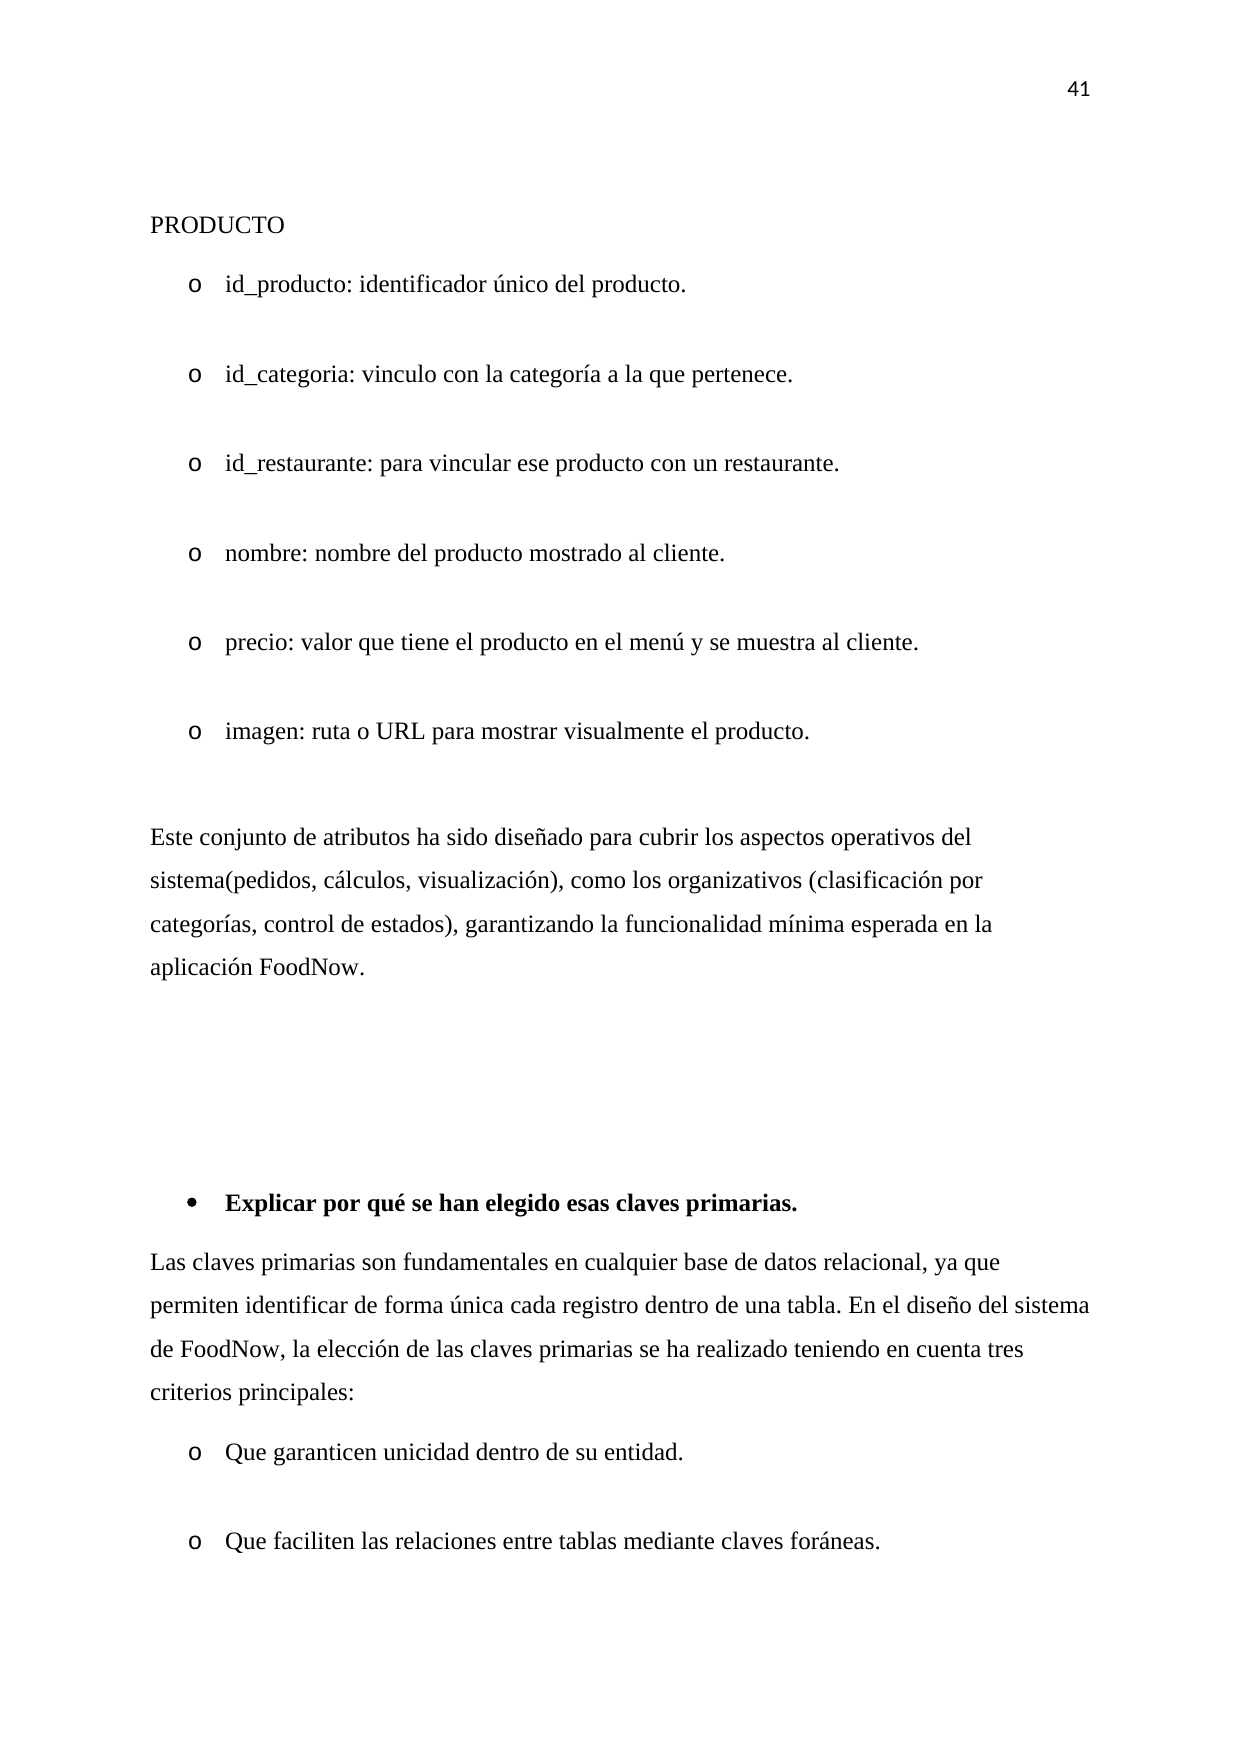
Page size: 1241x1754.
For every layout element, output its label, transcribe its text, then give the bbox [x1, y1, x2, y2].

text Las claves primarias son fundamentales en cualquier base de datos relacional, ya que permiten identificar de forma única cada registro dentro de una tabla. En el diseño del sistema de FoodNow, la elección de las claves primarias se ha realizado teniendo en cuenta tres criterios principales: [150, 1247, 1090, 1406]
list imagen: ruta o URL para mostrar visualmente el producto. [187, 716, 1090, 747]
list Que garanticen unicidad dentro de su entidad. [187, 1437, 1090, 1467]
list precio: valor que tiene el producto en el menú y se muestra al cliente. [187, 627, 1090, 658]
text Este conjunto de atributos ha sido diseñado para cubrir los aspectos operativos del sistema(pedidos, cálculos, visualización), como los organizativos (clasificación por categorías, control de estados), garantizando la funcionalidad mínima esperada en la aplicación FoodNow. [150, 822, 1090, 981]
list nombre: nombre del producto mostrado al cliente. [187, 538, 1090, 568]
list id_restaurante: para vincular ese producto con un restaurante. [187, 448, 1090, 479]
list Explicar por qué se han elegido esas claves primarias. [187, 1188, 1090, 1216]
text PRODUCTO [150, 210, 1090, 238]
list id_categoria: vinculo con la categoría a la que pertenece. [187, 359, 1090, 390]
list Que faciliten las relaciones entre tablas mediante claves foráneas. [187, 1526, 1090, 1557]
list id_producto: identificador único del producto. [187, 269, 1090, 300]
